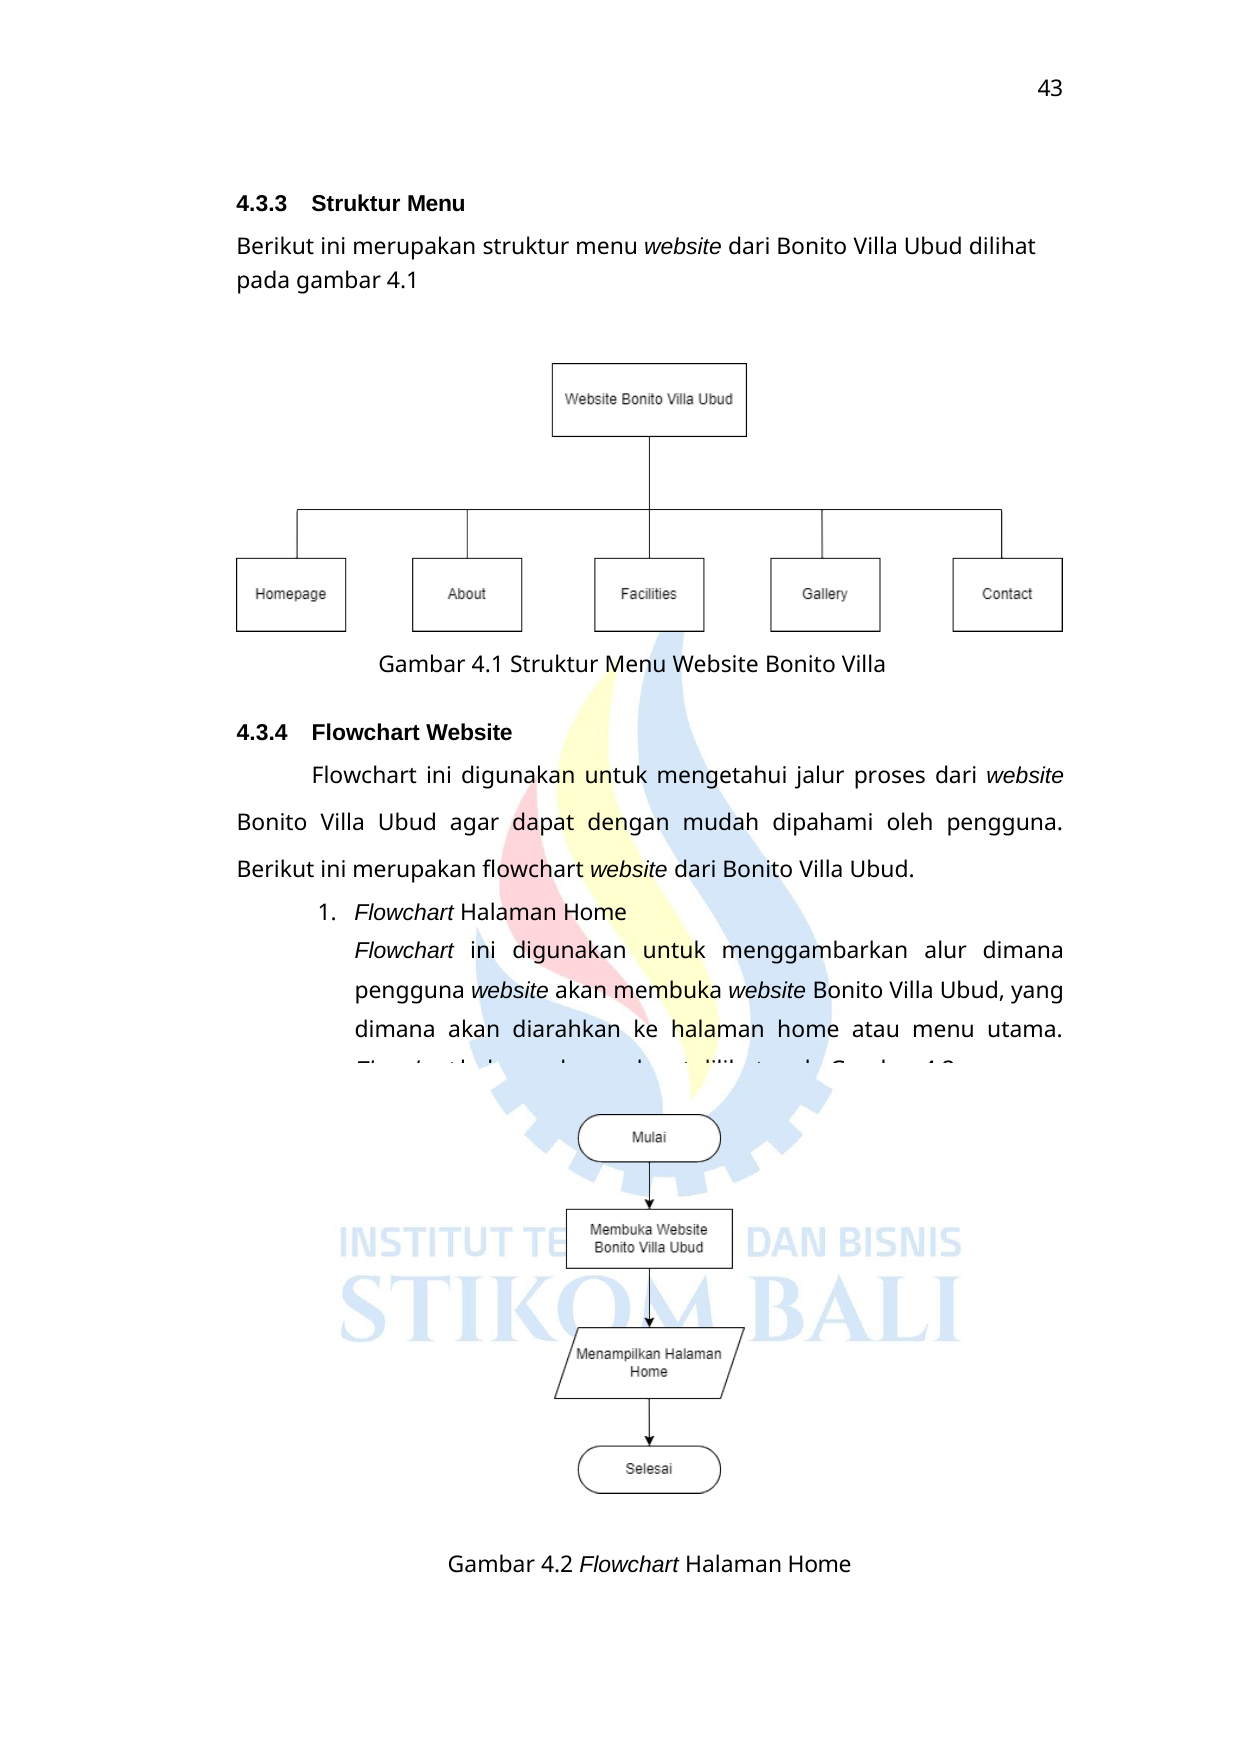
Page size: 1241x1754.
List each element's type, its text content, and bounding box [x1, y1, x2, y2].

subtitle Struktur Menu [236, 190, 1178, 217]
text Berikut ini merupakan struktur menu website dari Bonito Villa Ubud dilihat pada gambar 4.1 [236, 230, 1073, 295]
picture [236, 363, 1064, 1494]
text Gambar 4.2 Flowchart Halaman Home [227, 1547, 1072, 1579]
text 43 [164, 72, 1064, 103]
